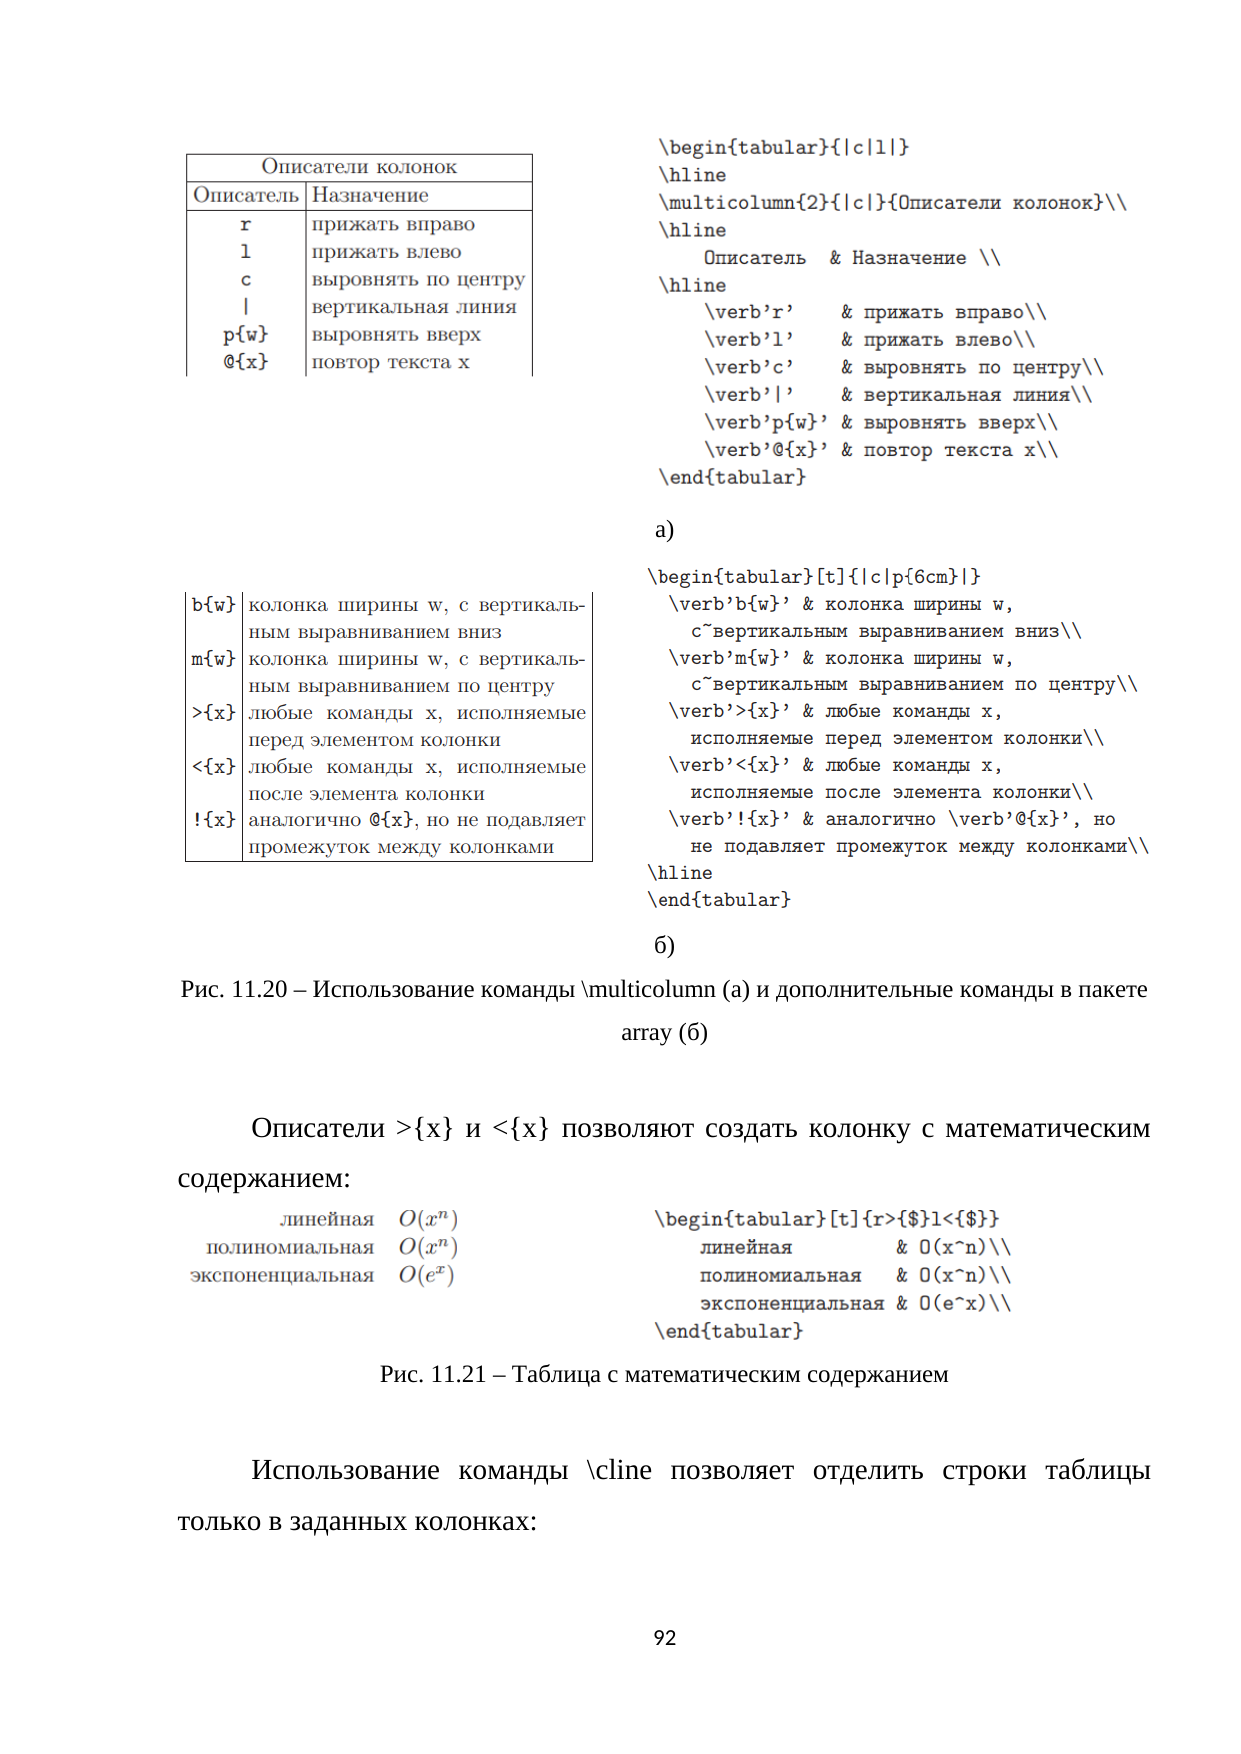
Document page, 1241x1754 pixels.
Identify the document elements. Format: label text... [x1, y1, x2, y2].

text Рис. 11.20 – Использование команды \multicolumn (а) и дополнительные команды в пакете array (б) [177, 974, 1152, 1046]
text Рис. 11.21 – Таблица с математическим содержанием [177, 1359, 1152, 1388]
text Описатели >{x} и <{x} позволяют создать колонку с математическим содержанием: [177, 1110, 1152, 1194]
text Использование команды \cline позволяет отделить строки таблицы только в заданных колонках: [177, 1452, 1152, 1536]
text б) [177, 931, 1152, 959]
picture [177, 118, 1152, 501]
picture [177, 1210, 1152, 1346]
text а) [177, 514, 1152, 543]
picture [177, 557, 1152, 917]
